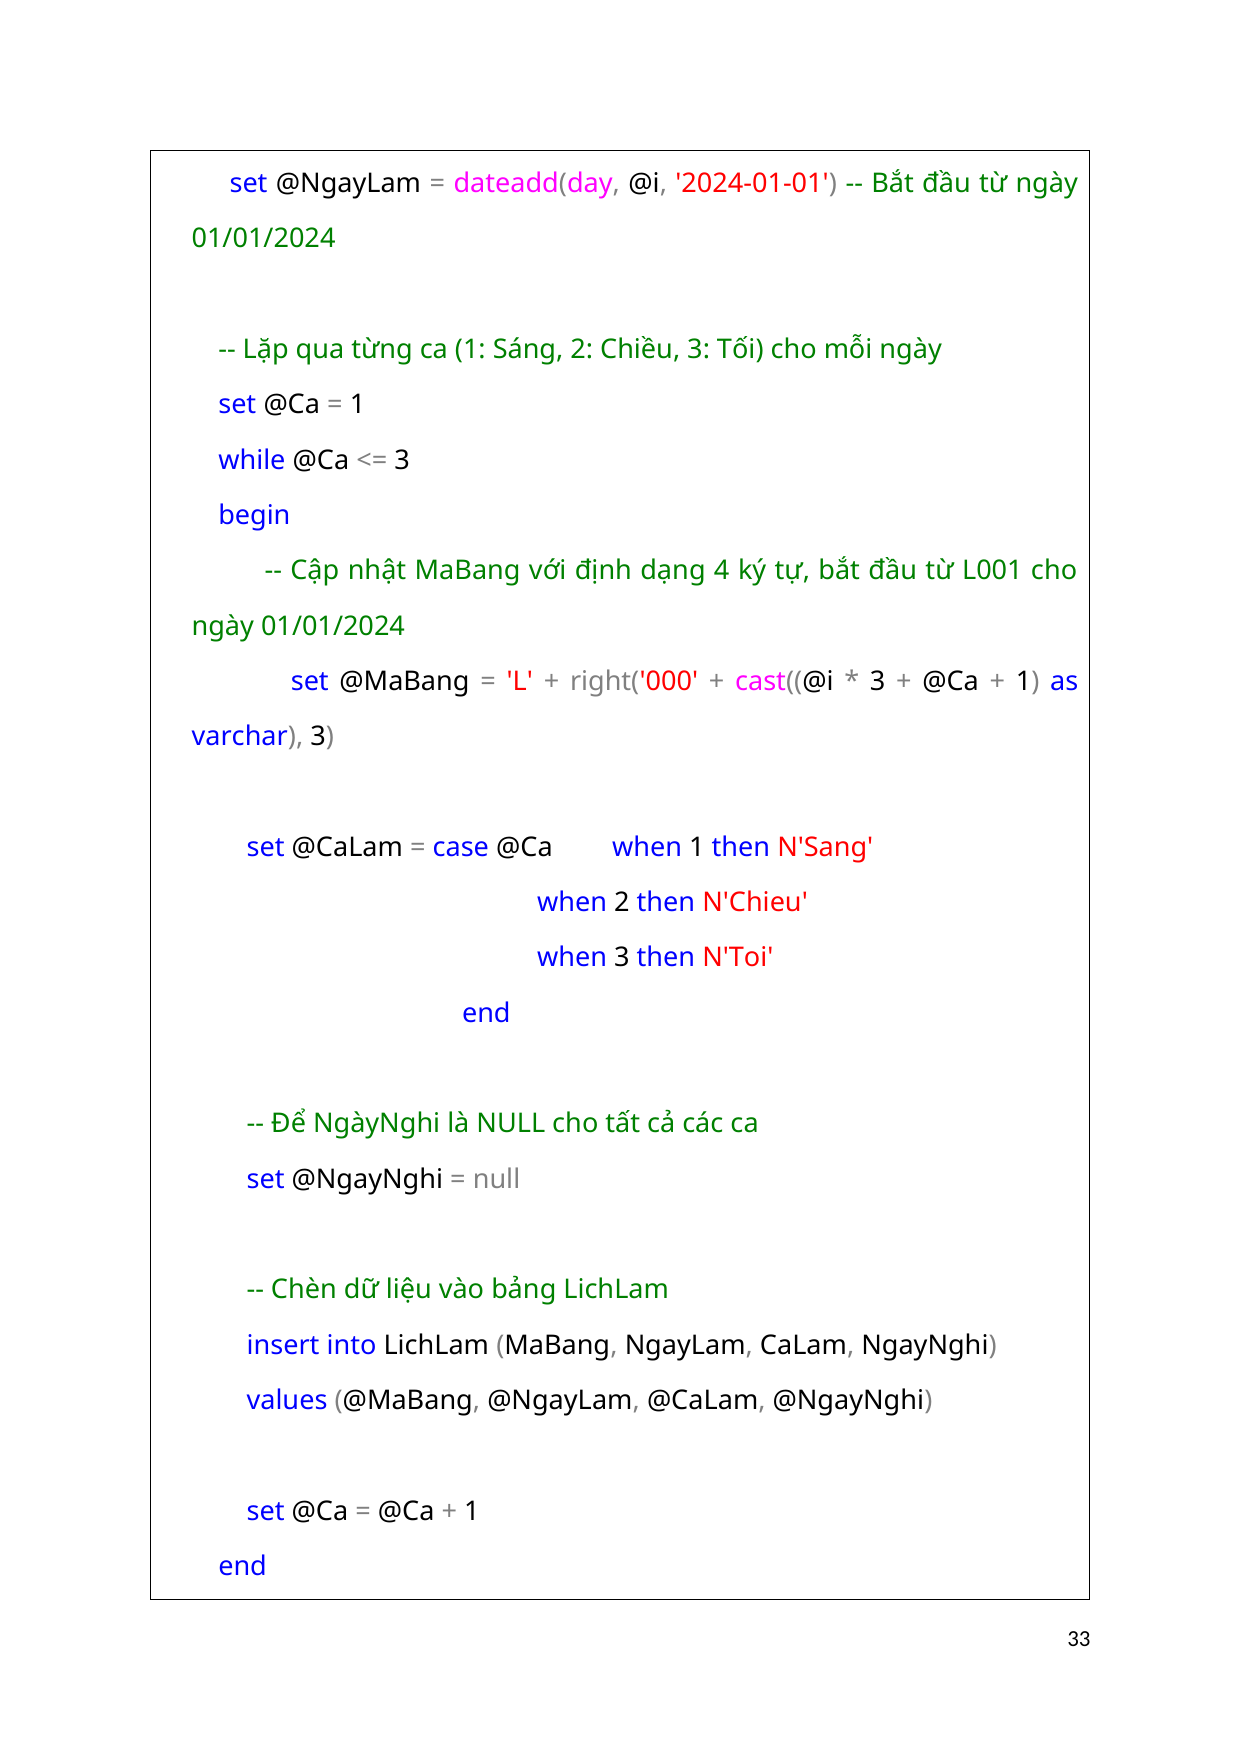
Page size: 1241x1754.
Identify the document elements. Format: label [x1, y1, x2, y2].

table_header [151, 151, 1089, 1599]
